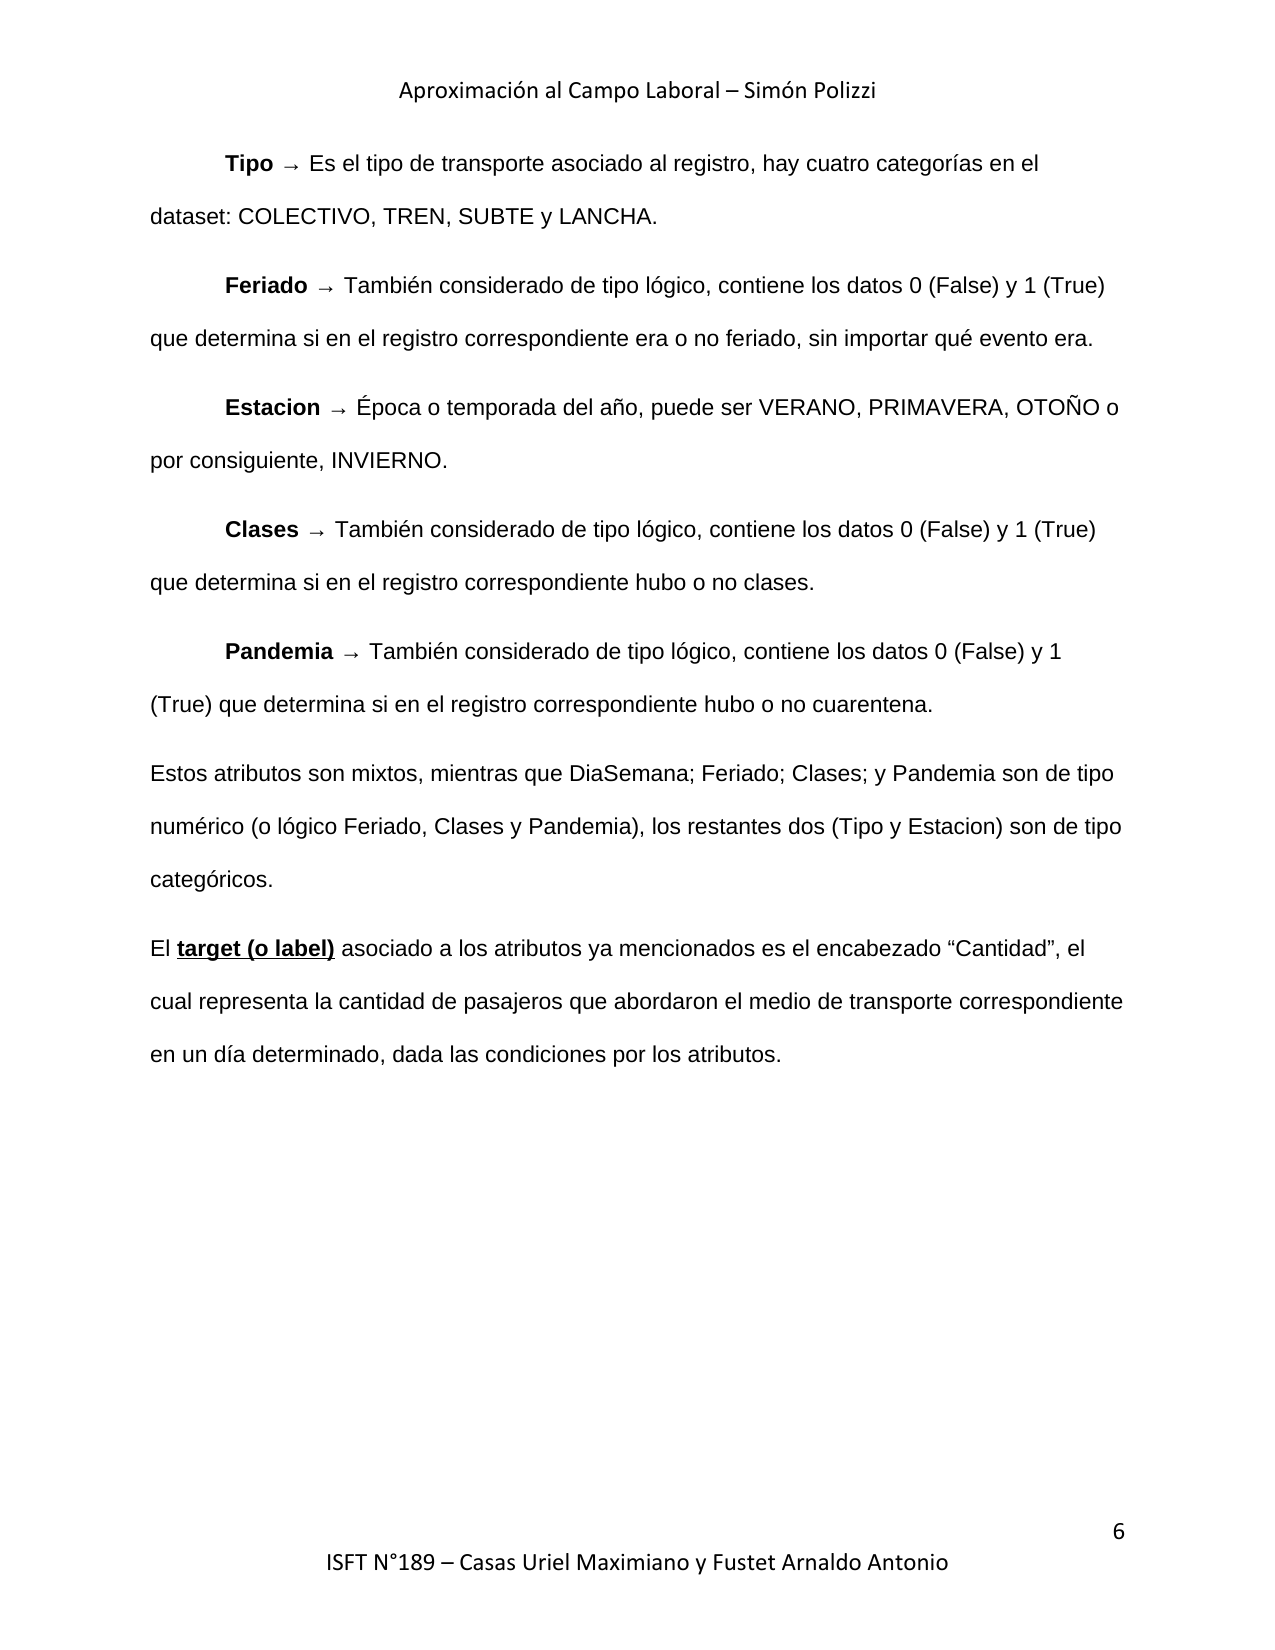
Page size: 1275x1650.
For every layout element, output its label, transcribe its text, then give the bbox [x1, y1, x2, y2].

text Pandemia [150, 638, 1125, 717]
text Estos atributos son mixtos, mientras que DiaSemana; Feriado; Clases; y Pandemia son de tipo numérico (o lógico Feriado, Clases y Pandemia), los restantes dos (Tipo y Estacion) son de tipo categóricos. [150, 760, 1125, 892]
text El target (o label) asociado a los atributos ya mencionados es el encabezado “Cantidad”, el cual representa la cantidad de pasajeros que abordaron el medio de transporte correspondiente en un día determinado, dada las condiciones por los atributos. [150, 935, 1125, 1067]
text También considerado de tipo lógico, contiene los datos 0 (False) y 1 (True) que determina si en el registro correspondiente era o no feriado, sin importar qué evento era. [150, 272, 1125, 351]
text Tipo [150, 150, 1125, 229]
text Clases [150, 516, 1125, 595]
text Estacion [150, 394, 1125, 473]
